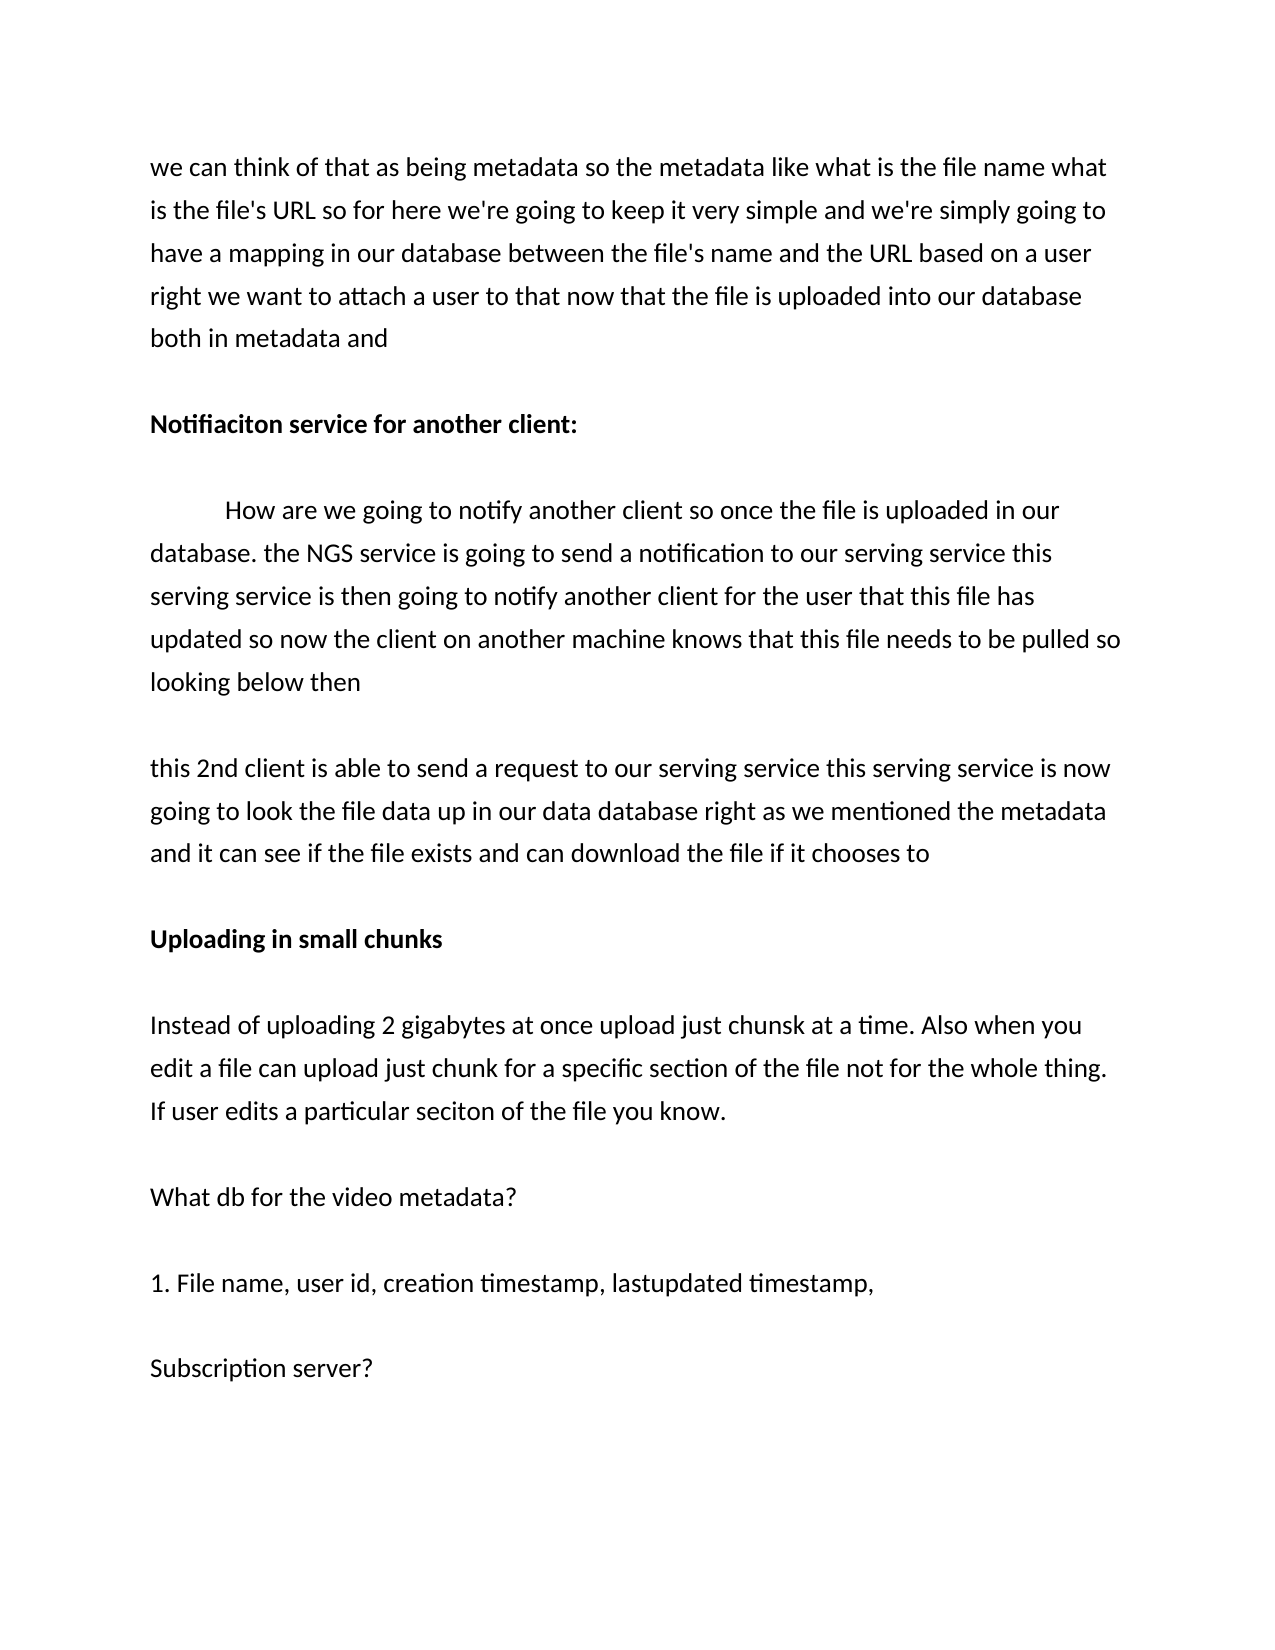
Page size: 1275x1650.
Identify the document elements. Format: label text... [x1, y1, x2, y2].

text updated so now the client on another machine knows that this file needs to be pulled so looking below then [150, 622, 1125, 698]
text If user edits a particular seciton of the file you know. [150, 1094, 1125, 1127]
text we can think of that as being metadata so the metadata like what is the file name what is the file's URL so for here we're going to keep it very simple and we're simply going to have a mapping in our database between the file's name and the URL based on a user right we want to attach a user to that now that the file is uploaded into our database both in metadata and [150, 150, 1125, 355]
text Instead of uploading 2 gigabytes at once upload just chunsk at a time. Also when you edit a file can upload just chunk for a specific section of the file not for the whole thing. [150, 1008, 1125, 1084]
text Subscription server? [150, 1352, 1125, 1385]
text 1. File name, user id, creation timestamp, lastupdated timestamp, [150, 1266, 1125, 1299]
text Uploading in small chunks [150, 922, 1125, 956]
text How are we going to notify another client so once the file is uploaded in our database. the NGS service is going to send a notification to our serving service this serving service is then going to notify another client for the user that this file has [150, 493, 1125, 612]
text What db for the video metadata? [150, 1180, 1125, 1213]
text Notifiaciton service for another client: [150, 407, 1125, 441]
text this 2nd client is able to send a request to our serving service this serving service is now going to look the file data up in our data database right as we mentioned the metadata and it can see if the file exists and can download the file if it chooses to [150, 751, 1125, 870]
